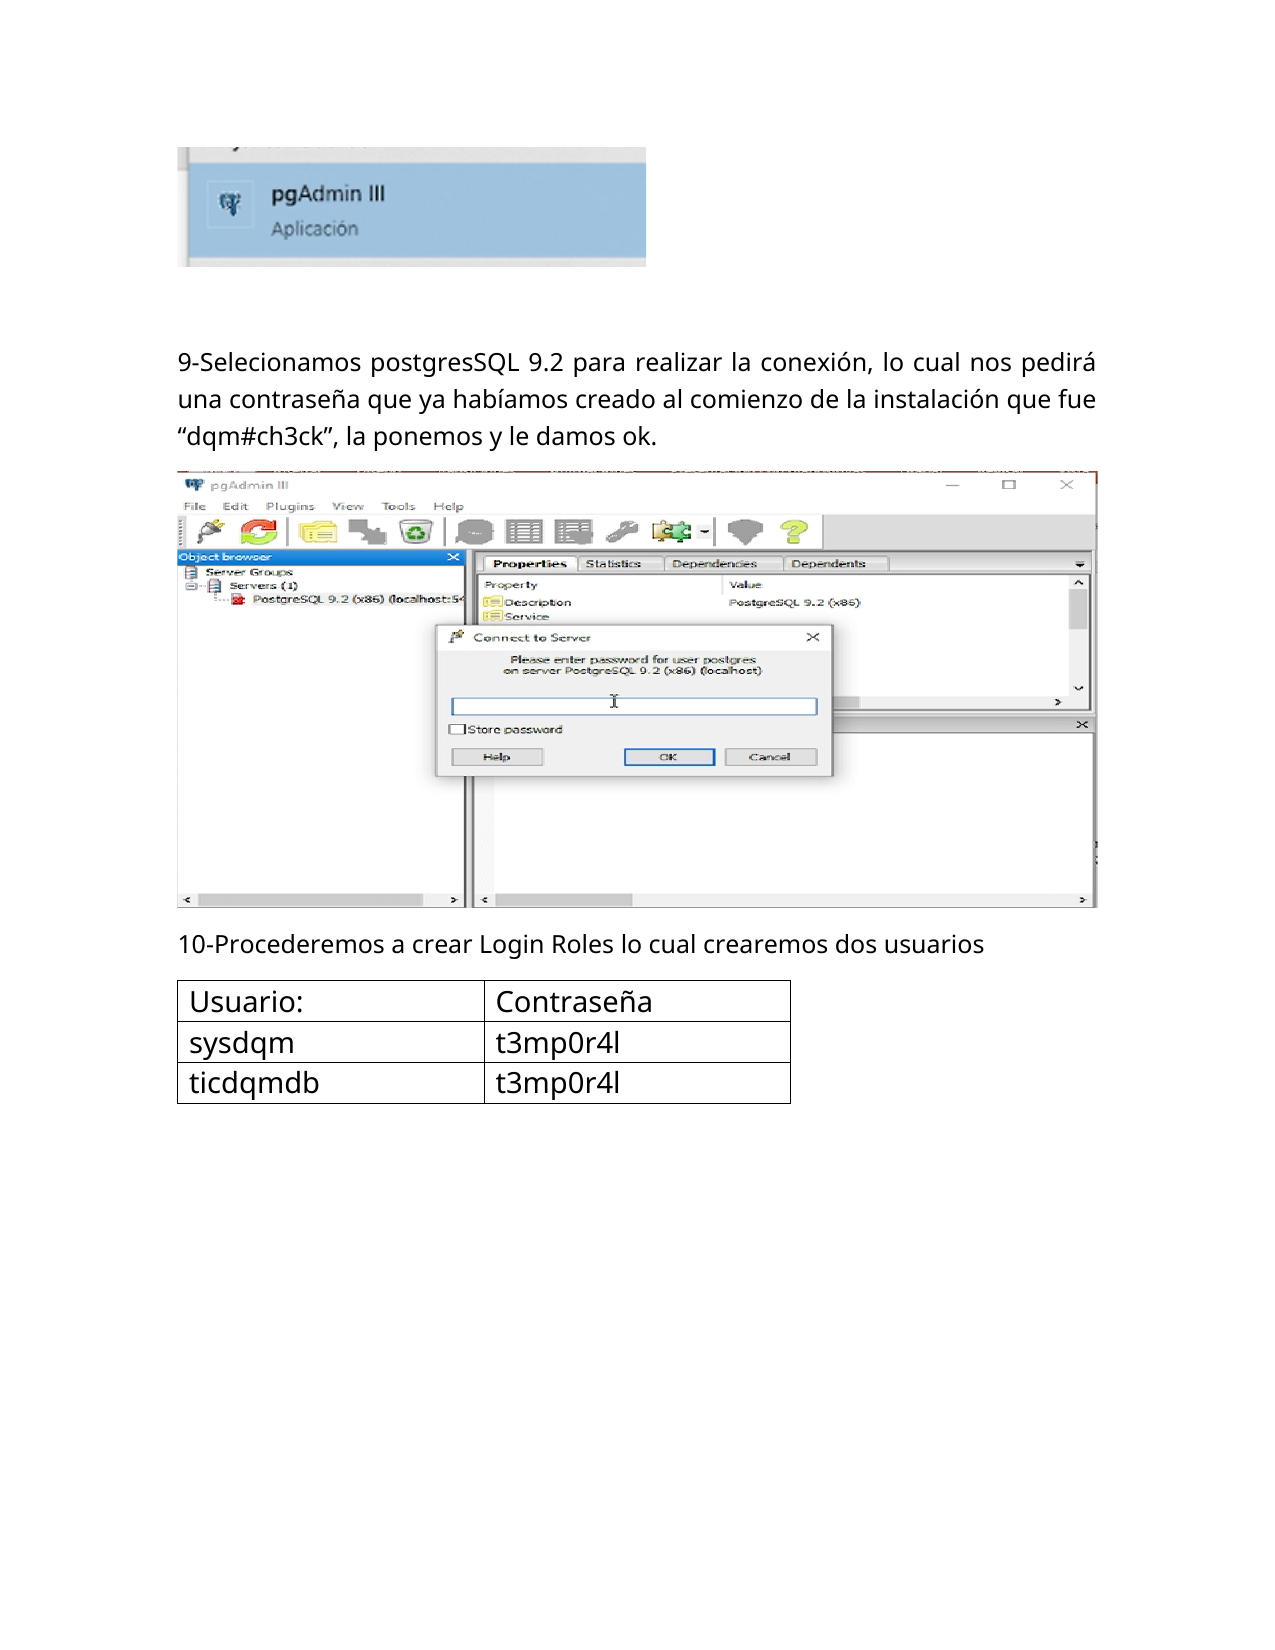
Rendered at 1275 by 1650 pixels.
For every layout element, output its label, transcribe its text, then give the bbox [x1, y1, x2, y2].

table_header Contraseña [485, 981, 790, 1021]
table_cell t3mp0r4l [485, 1022, 790, 1062]
table_cell sysdqm [178, 1022, 484, 1062]
text 9-Selecionamos postgresSQL 9.2 para realizar la conexión, lo cual nos pedirá una contraseña que ya habíamos creado al comienzo de la instalación que fue “dqm#ch3ck”, la ponemos y le damos ok. [177, 345, 1098, 452]
picture [177, 471, 1098, 908]
text 10-Procederemos a crear Login Roles lo cual crearemos dos usuarios [177, 927, 1098, 961]
table_header Usuario: [178, 981, 484, 1021]
table_cell ticdqmdb [178, 1063, 484, 1102]
table_cell t3mp0r4l [485, 1063, 790, 1102]
picture [177, 147, 647, 267]
